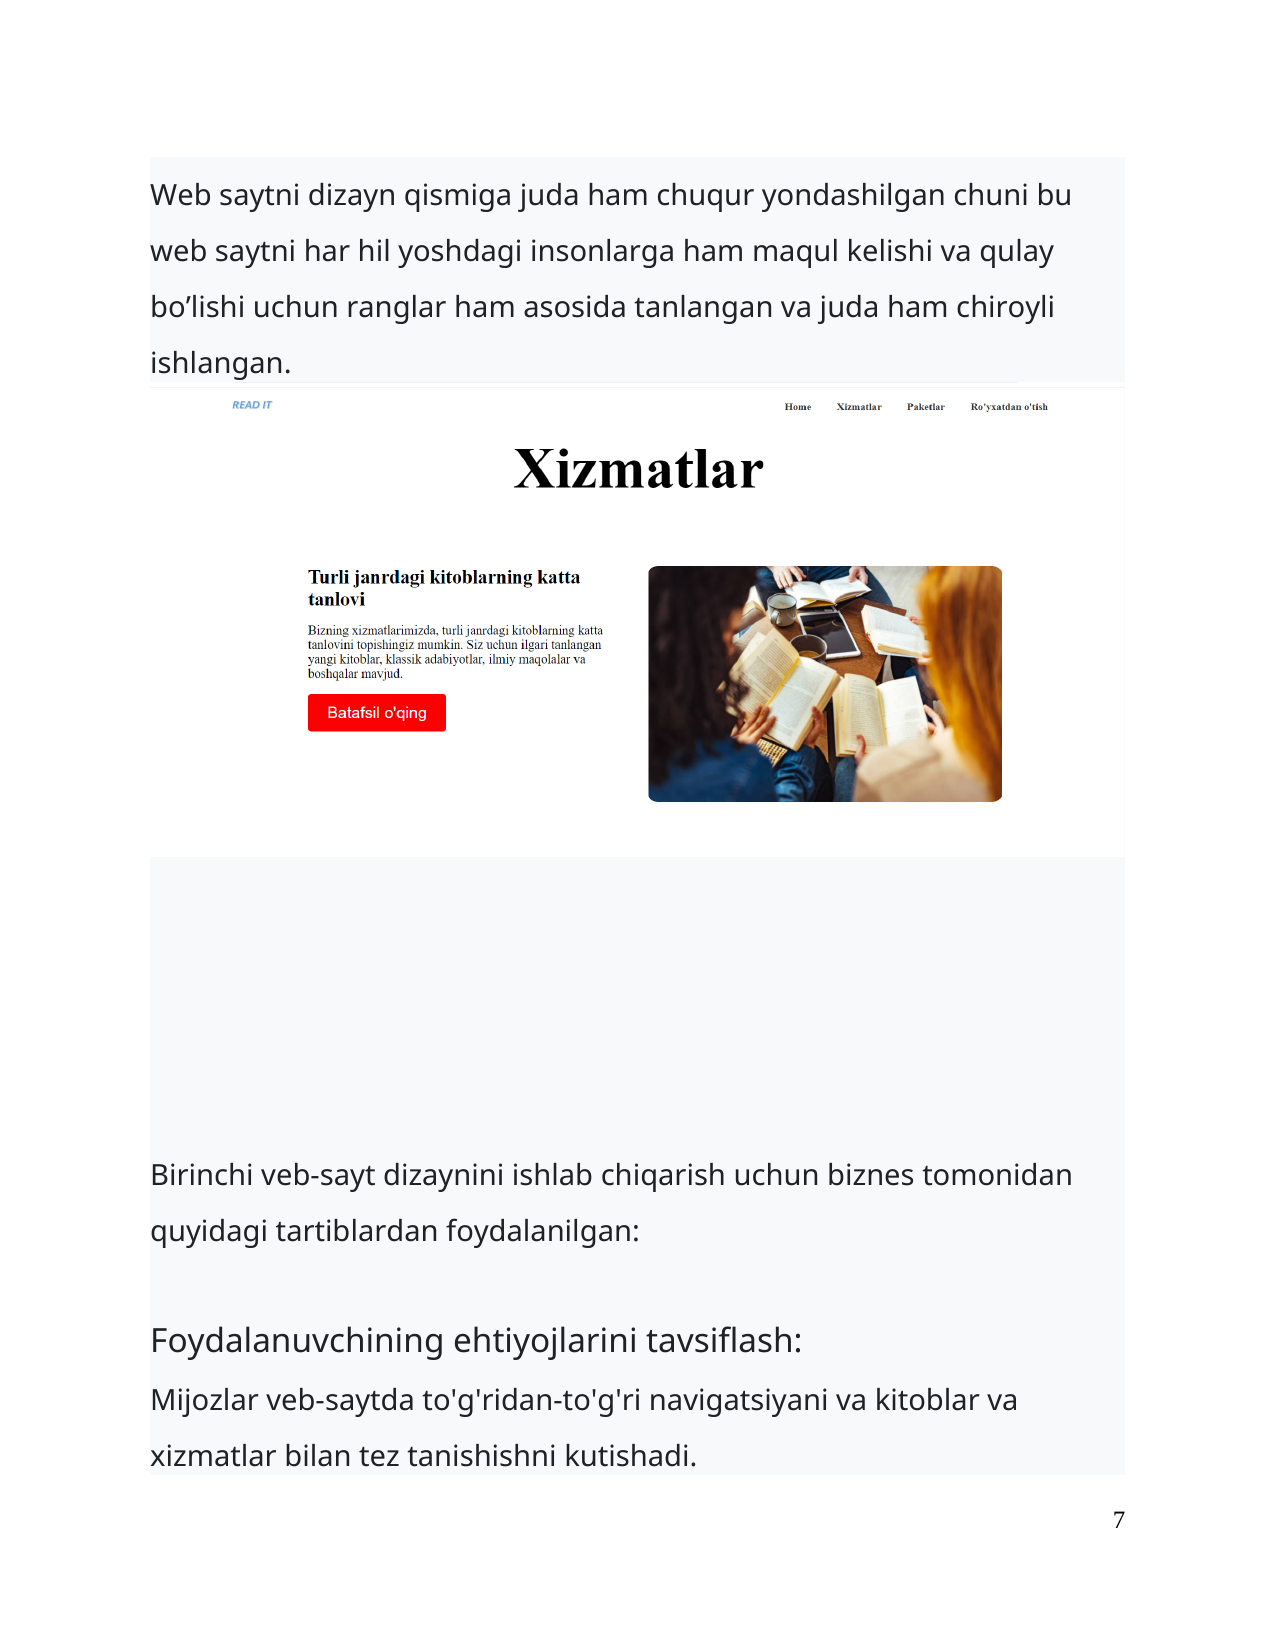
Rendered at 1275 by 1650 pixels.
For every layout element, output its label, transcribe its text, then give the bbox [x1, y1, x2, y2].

text Foydalanuvchining ehtiyojlarini tavsiflash: [150, 1306, 1125, 1362]
text Mijozlar veb-saytda to'g'ridan-to'g'ri navigatsiyani va kitoblar va xizmatlar bilan tez tanishishni kutishadi. [150, 1362, 1125, 1475]
picture [150, 382, 1125, 857]
text Web saytni dizayn qismiga juda ham chuqur yondashilgan chuni bu web saytni har hil yoshdagi insonlarga ham maqul kelishi va qulay bo’lishi uchun ranglar ham asosida tanlangan va juda ham chiroyli ishlangan. [150, 157, 1125, 382]
text Birinchi veb-sayt dizaynini ishlab chiqarish uchun biznes tomonidan quyidagi tartiblardan foydalanilgan: [150, 1137, 1125, 1250]
